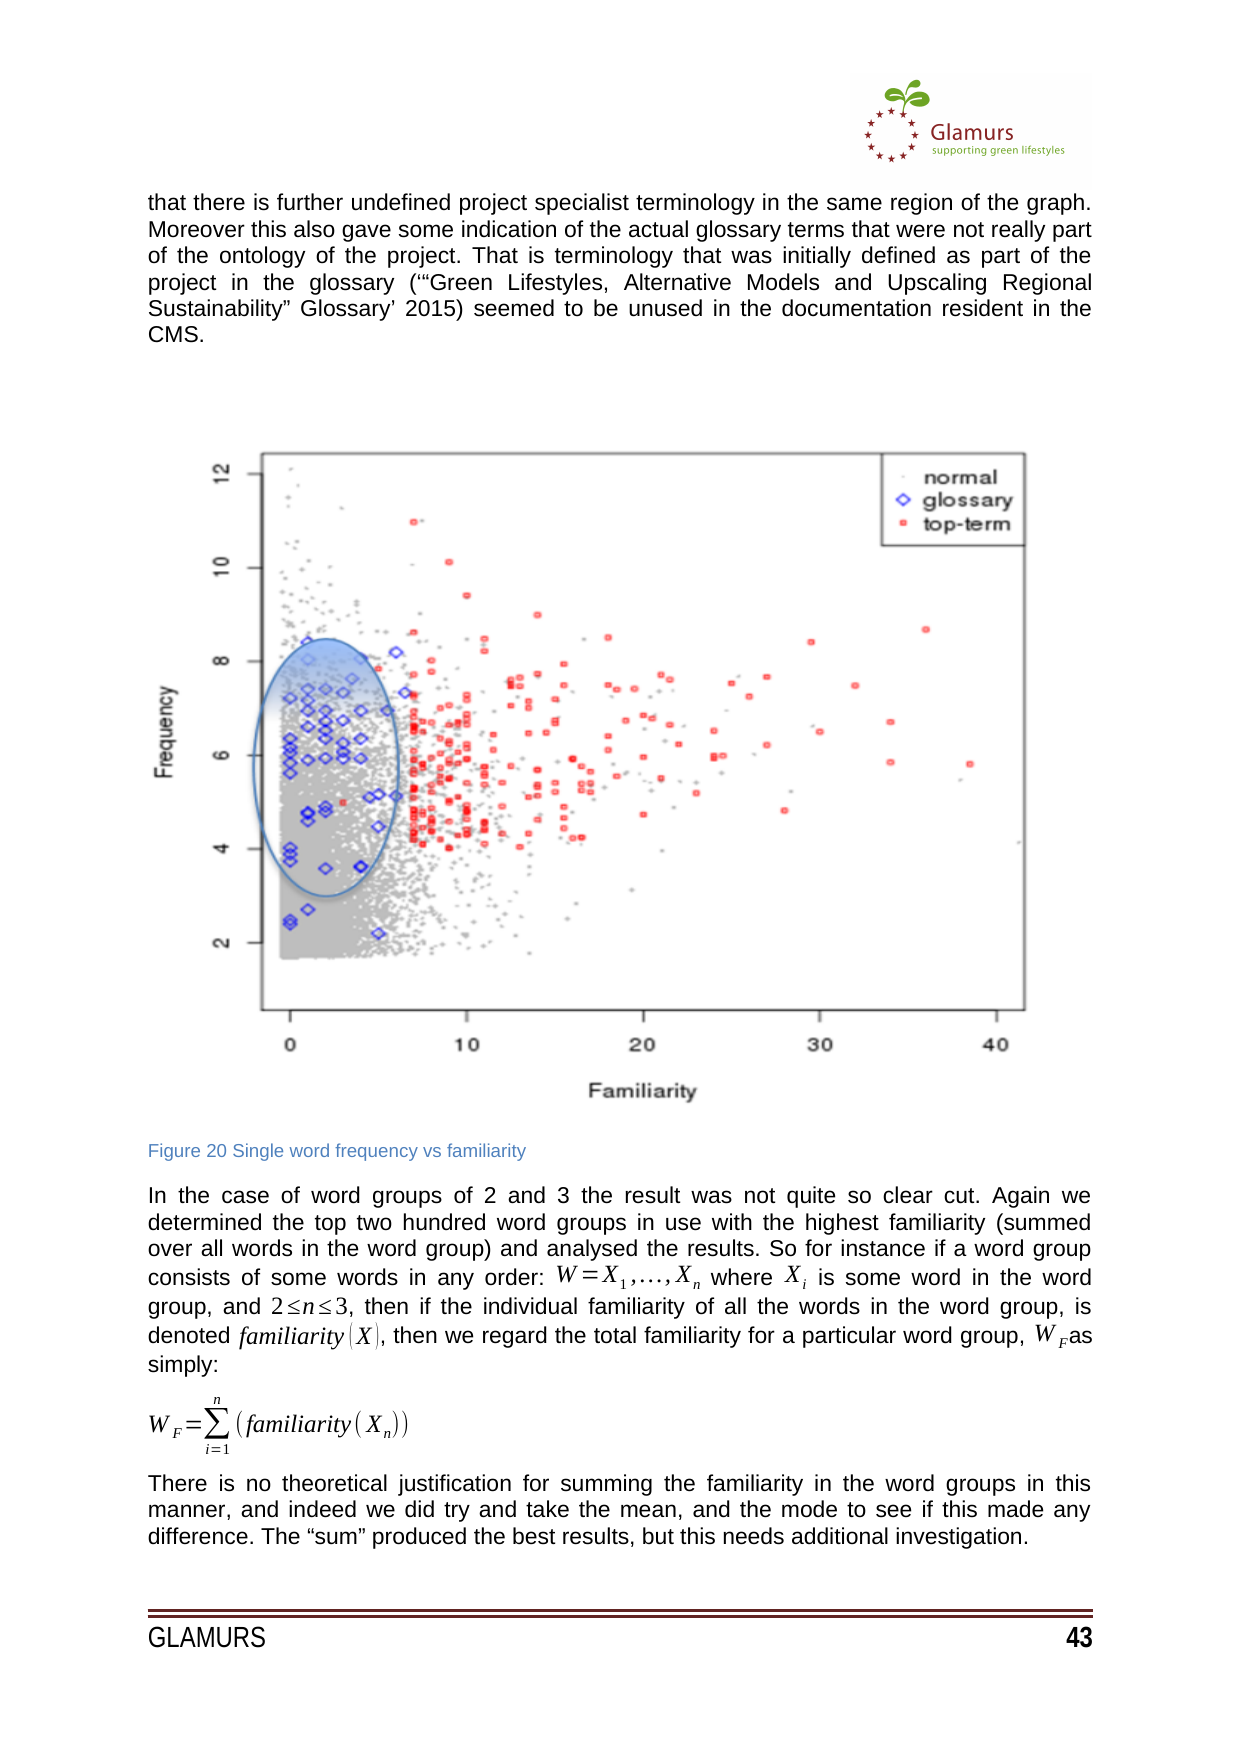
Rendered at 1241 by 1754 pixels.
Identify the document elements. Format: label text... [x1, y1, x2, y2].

text Figure 20 Single word frequency vs familiarity [148, 1140, 1093, 1161]
picture [849, 73, 1093, 190]
text In the case of word groups of 2 and 3 the result was not quite so clear cut. Again we determined the top two hundred word groups in use with the highest familiarity (summed over all words in the word group) and analysed the results. So for instance if a word group consists of some words in any order: where is some word in the word group, and , then if the individual familiarity of all the words in the word group, is denoted , then we regard the total familiarity for a particular word group, as simply: [148, 1182, 1093, 1378]
picture [147, 360, 1084, 1128]
text There is no theoretical justification for summing the familiarity in the word groups in this manner, and indeed we did try and take the mean, and the mode to see if this made any difference. The “sum” produced the best results, but this needs additional investigation. [148, 1470, 1093, 1549]
